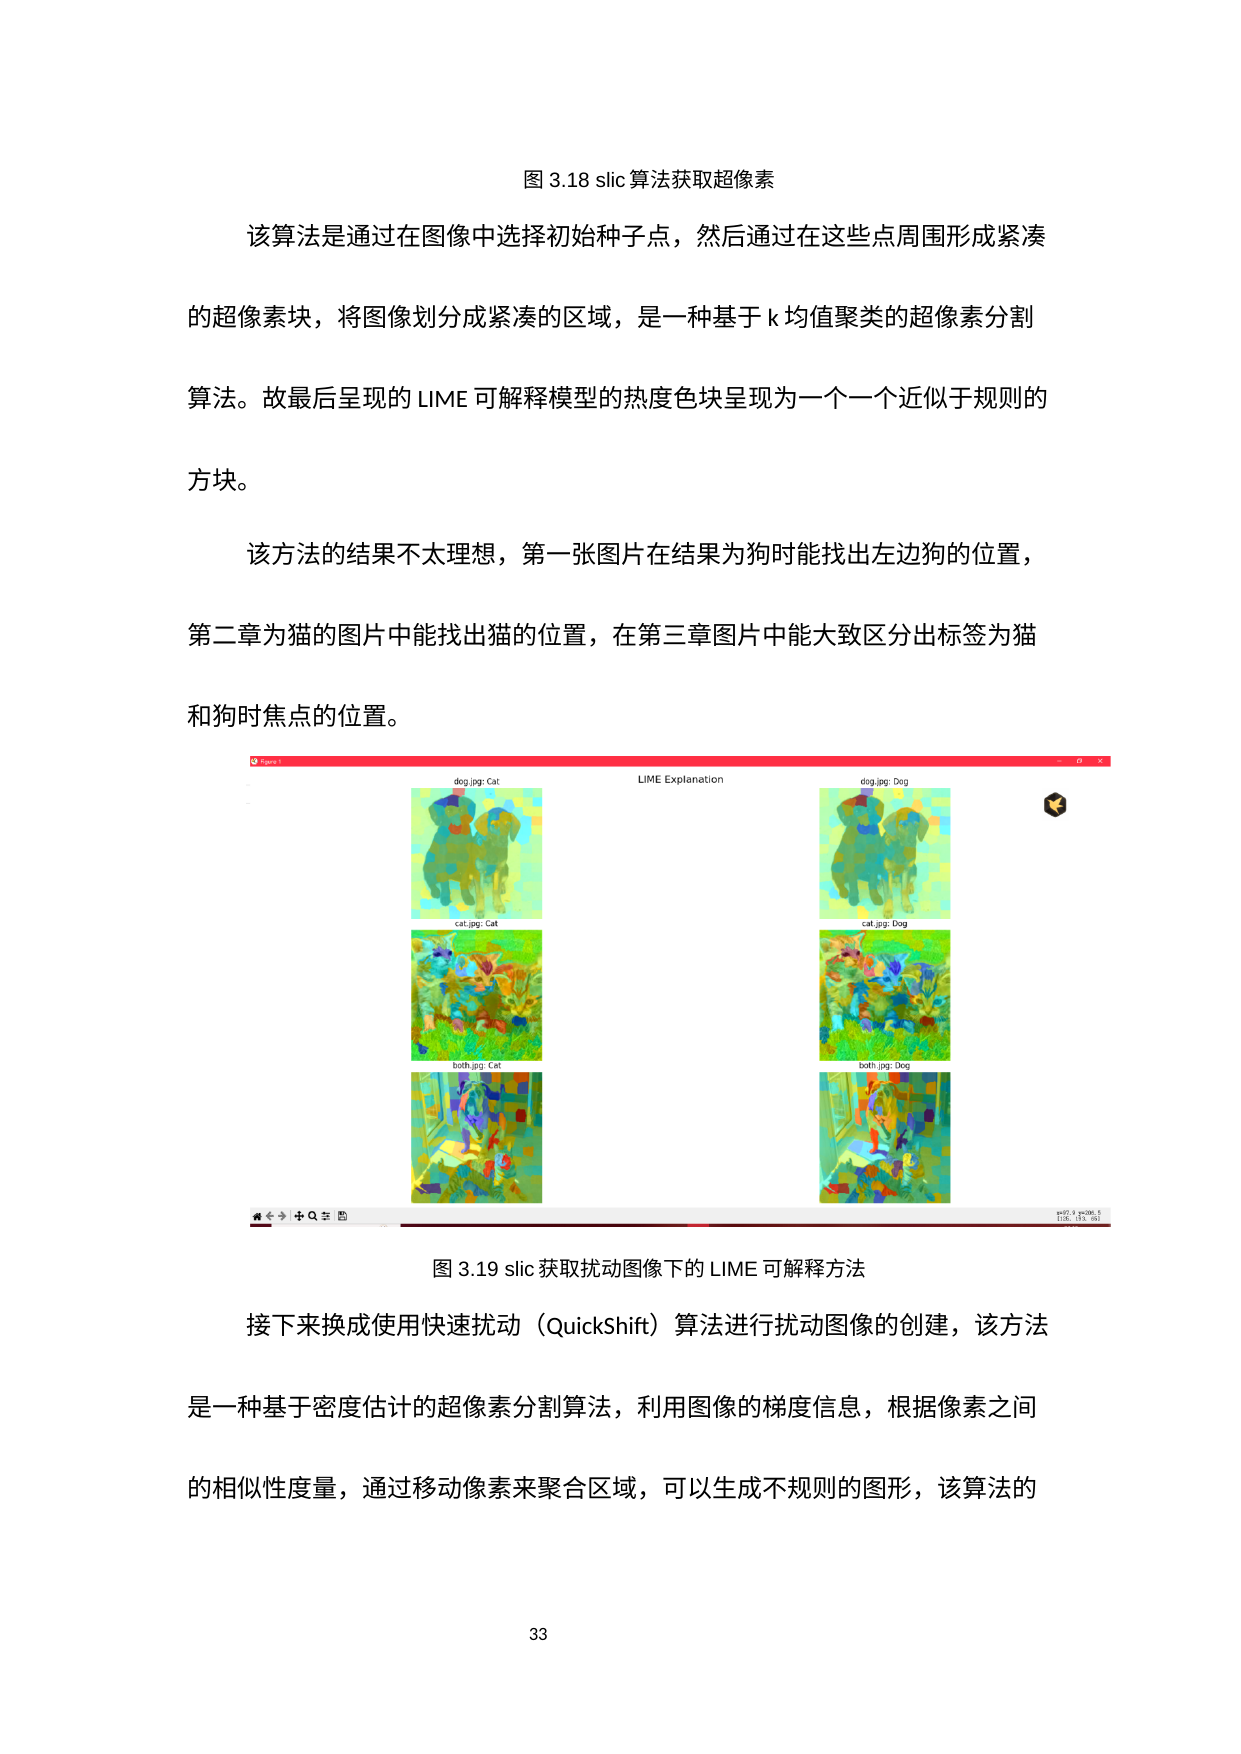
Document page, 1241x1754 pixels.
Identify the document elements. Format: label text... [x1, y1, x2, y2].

text 该方法的结果不太理想，第一张图片在结果为狗时能找出左边狗的位置，第二章为猫的图片中能找出猫的位置，在第三章图片中能大致区分出标签为猫和狗时焦点的位置。 [187, 520, 1053, 747]
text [187, 1291, 1053, 1519]
picture [246, 756, 1111, 1227]
text 该算法是通过在图像中选择初始种子点，然后通过在这些点周围形成紧凑的超像素块，将图像划分成紧凑的区域，是一种基于k均值聚类的超像素分割算法。故最后呈现的LIME可解释模型的热度色块呈现为一个一个近似于规则的方块。 [187, 202, 1053, 511]
